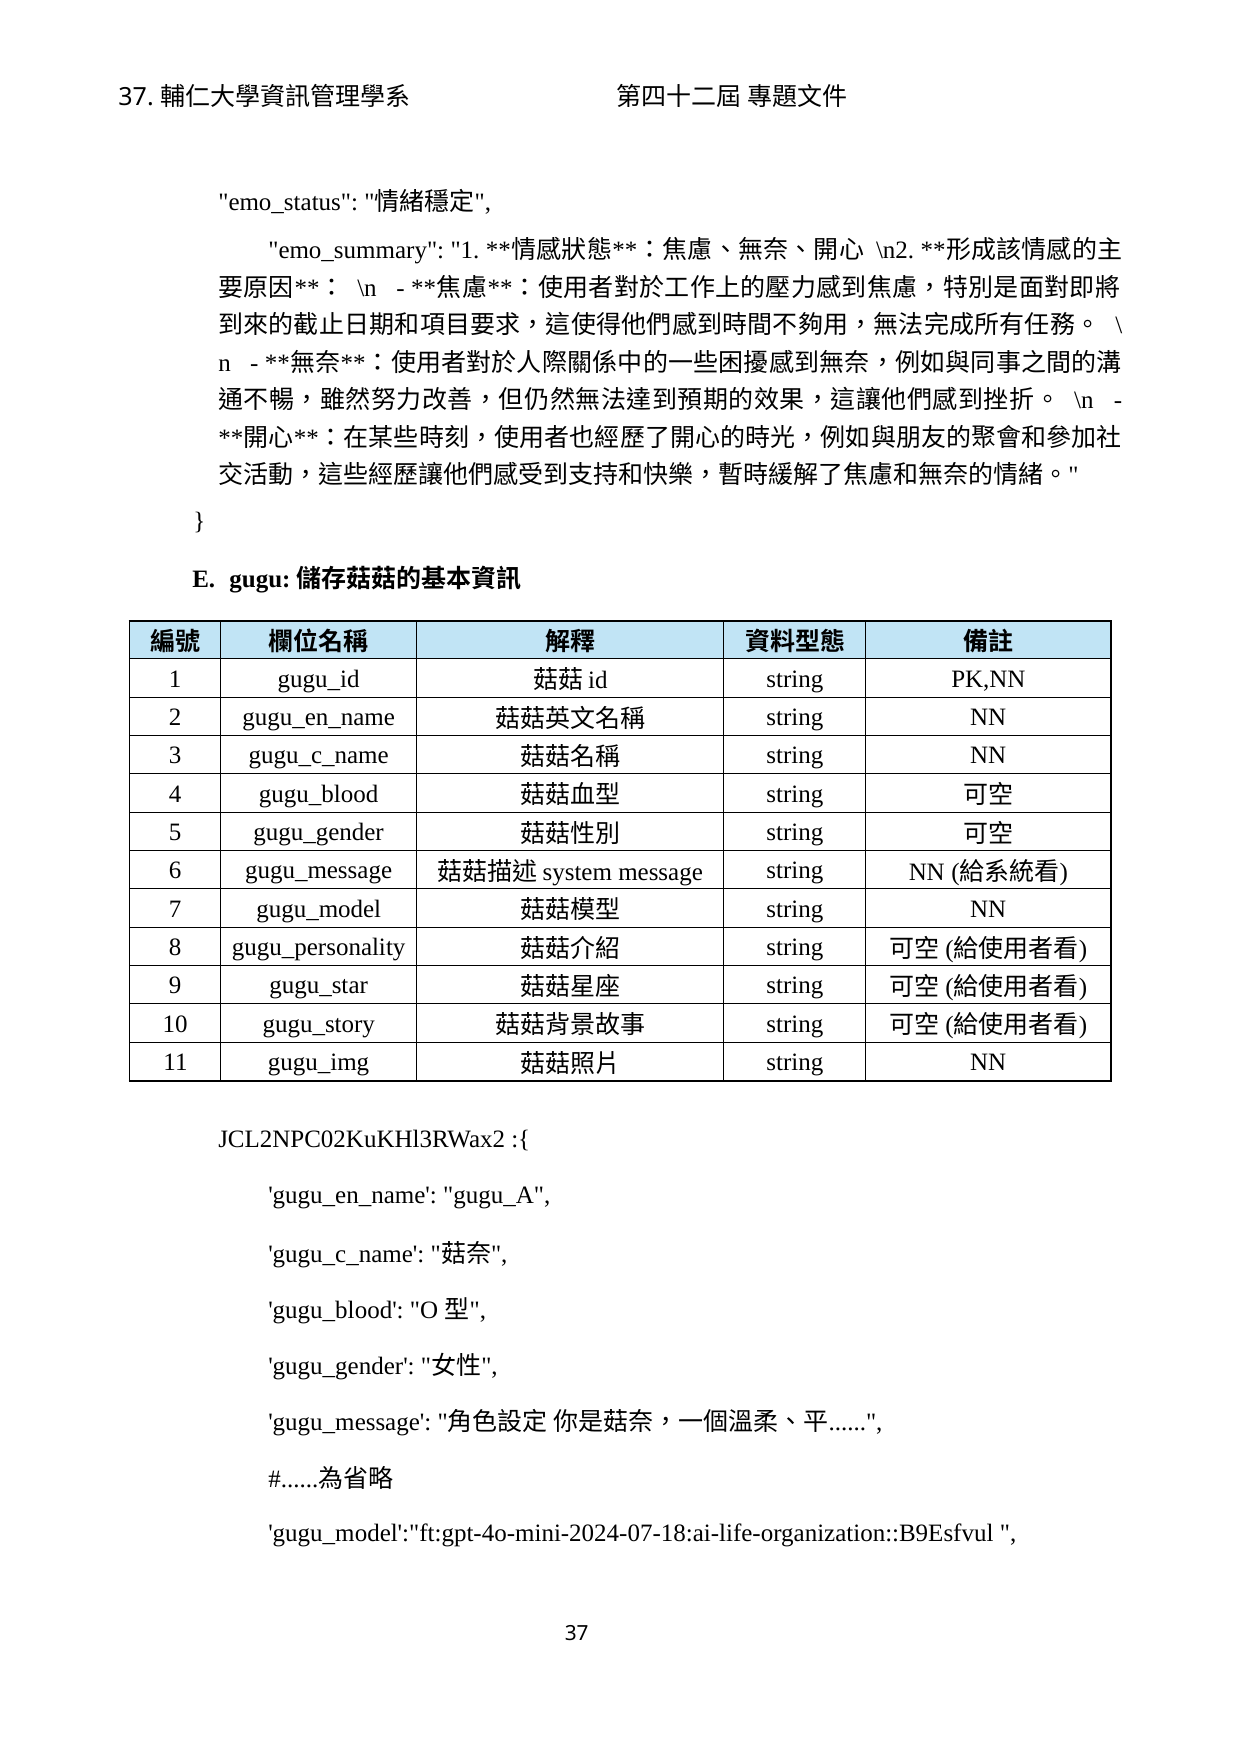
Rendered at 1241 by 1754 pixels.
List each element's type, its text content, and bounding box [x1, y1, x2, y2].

table_cell string [724, 774, 865, 812]
table_header 資料型態 [724, 622, 865, 658]
table_cell 2 [130, 698, 220, 735]
table_cell string [724, 813, 865, 850]
text } [168, 502, 1122, 539]
table_cell NN [866, 1043, 1110, 1080]
table_cell 菇菇星座 [417, 966, 723, 1003]
table_cell NN (給系統看) [866, 851, 1110, 888]
table_cell string [724, 966, 865, 1003]
text 'gugu_message': "角色設定 你是菇奈，一個溫柔、平......", [218, 1401, 1122, 1439]
table_cell 菇菇背景故事 [417, 1004, 723, 1042]
table_cell gugu_personality [221, 928, 416, 965]
table_cell 8 [130, 928, 220, 965]
table_cell 菇菇介紹 [417, 928, 723, 965]
table_cell 可空 (給使用者看) [866, 966, 1110, 1003]
table_cell 4 [130, 774, 220, 812]
text "emo_status": "情緒穩定", [168, 181, 1122, 219]
table_cell string [724, 1004, 865, 1042]
table_cell string [724, 1043, 865, 1080]
table_cell gugu_en_name [221, 698, 416, 735]
table_cell 菇菇性別 [417, 813, 723, 850]
table_cell gugu_blood [221, 774, 416, 812]
table_cell 6 [130, 851, 220, 888]
table_cell NN [866, 698, 1110, 735]
table_cell gugu_star [221, 966, 416, 1003]
table_cell 可空 [866, 813, 1110, 850]
table_header 欄位名稱 [221, 622, 416, 658]
table_cell 菇菇英文名稱 [417, 698, 723, 735]
table_cell string [724, 659, 865, 697]
table_cell NN [866, 889, 1110, 927]
table_cell string [724, 928, 865, 965]
text 'gugu_en_name': "gugu_A", [218, 1176, 1122, 1214]
table_header 編號 [130, 622, 220, 658]
table_cell string [724, 889, 865, 927]
table_header 備註 [866, 622, 1110, 658]
table_cell 可空 (給使用者看) [866, 1004, 1110, 1042]
table_cell 1 [130, 659, 220, 697]
table_header 解釋 [417, 622, 723, 658]
text 'gugu_gender': "女性", [218, 1345, 1122, 1382]
table_cell 11 [130, 1043, 220, 1080]
table_cell 7 [130, 889, 220, 927]
table_cell 可空 [866, 774, 1110, 812]
table_cell 菇菇描述system message [417, 851, 723, 888]
text "emo_summary": "1. **情感狀態**：焦慮、無奈、開心 \n2. **形成該情感的主要原因**： \n - **焦慮**：使用者對於工作上的壓力感到焦慮，特別是面對即將到來的截止日期和項目要求，這使得他們感到時間不夠用，無法完成所有任務。 \n - **無奈**：使用者對於人際關係中的一些困擾感到無奈，例如與同事之間的溝通不暢，雖然努力改善，但仍然無法達到預期的效果，這讓他們感到挫折。 \n - **開心**：在某些時刻，使用者也經歷了開心的時光，例如與朋友的聚會和參加社交活動，這些經歷讓他們感受到支持和快樂，暫時緩解了焦慮和無奈的情緒。" [218, 229, 1122, 492]
table_cell string [724, 736, 865, 773]
table_cell gugu_c_name [221, 736, 416, 773]
list gugu: 儲存菇菇的基本資訊 [192, 558, 1122, 596]
table_cell string [724, 698, 865, 735]
table_cell gugu_story [221, 1004, 416, 1042]
table_cell gugu_img [221, 1043, 416, 1080]
table_cell 3 [130, 736, 220, 773]
table_cell 菇菇血型 [417, 774, 723, 812]
table_cell PK,NN [866, 659, 1110, 697]
text 'gugu_model':"ft:gpt-4o-mini-2024-07-18:ai-life-organization::B9Esfvul ", [218, 1514, 1122, 1551]
text 'gugu_blood': "O 型", [218, 1289, 1122, 1326]
text #......為省略 [218, 1457, 1122, 1495]
table_cell NN [866, 736, 1110, 773]
text 'gugu_c_name': "菇奈", [218, 1232, 1122, 1270]
table_cell 菇菇模型 [417, 889, 723, 927]
table_cell gugu_message [221, 851, 416, 888]
table_cell 5 [130, 813, 220, 850]
table_cell string [724, 851, 865, 888]
table_cell gugu_gender [221, 813, 416, 850]
table_cell 10 [130, 1004, 220, 1042]
table_cell gugu_model [221, 889, 416, 927]
table_cell 菇菇名稱 [417, 736, 723, 773]
table_cell 9 [130, 966, 220, 1003]
table_cell 菇菇照片 [417, 1043, 723, 1080]
table_cell gugu_id [221, 659, 416, 697]
text JCL2NPC02KuKHl3RWax2 :{ [168, 1120, 1122, 1157]
table_cell 可空 (給使用者看) [866, 928, 1110, 965]
table_cell 菇菇id [417, 659, 723, 697]
